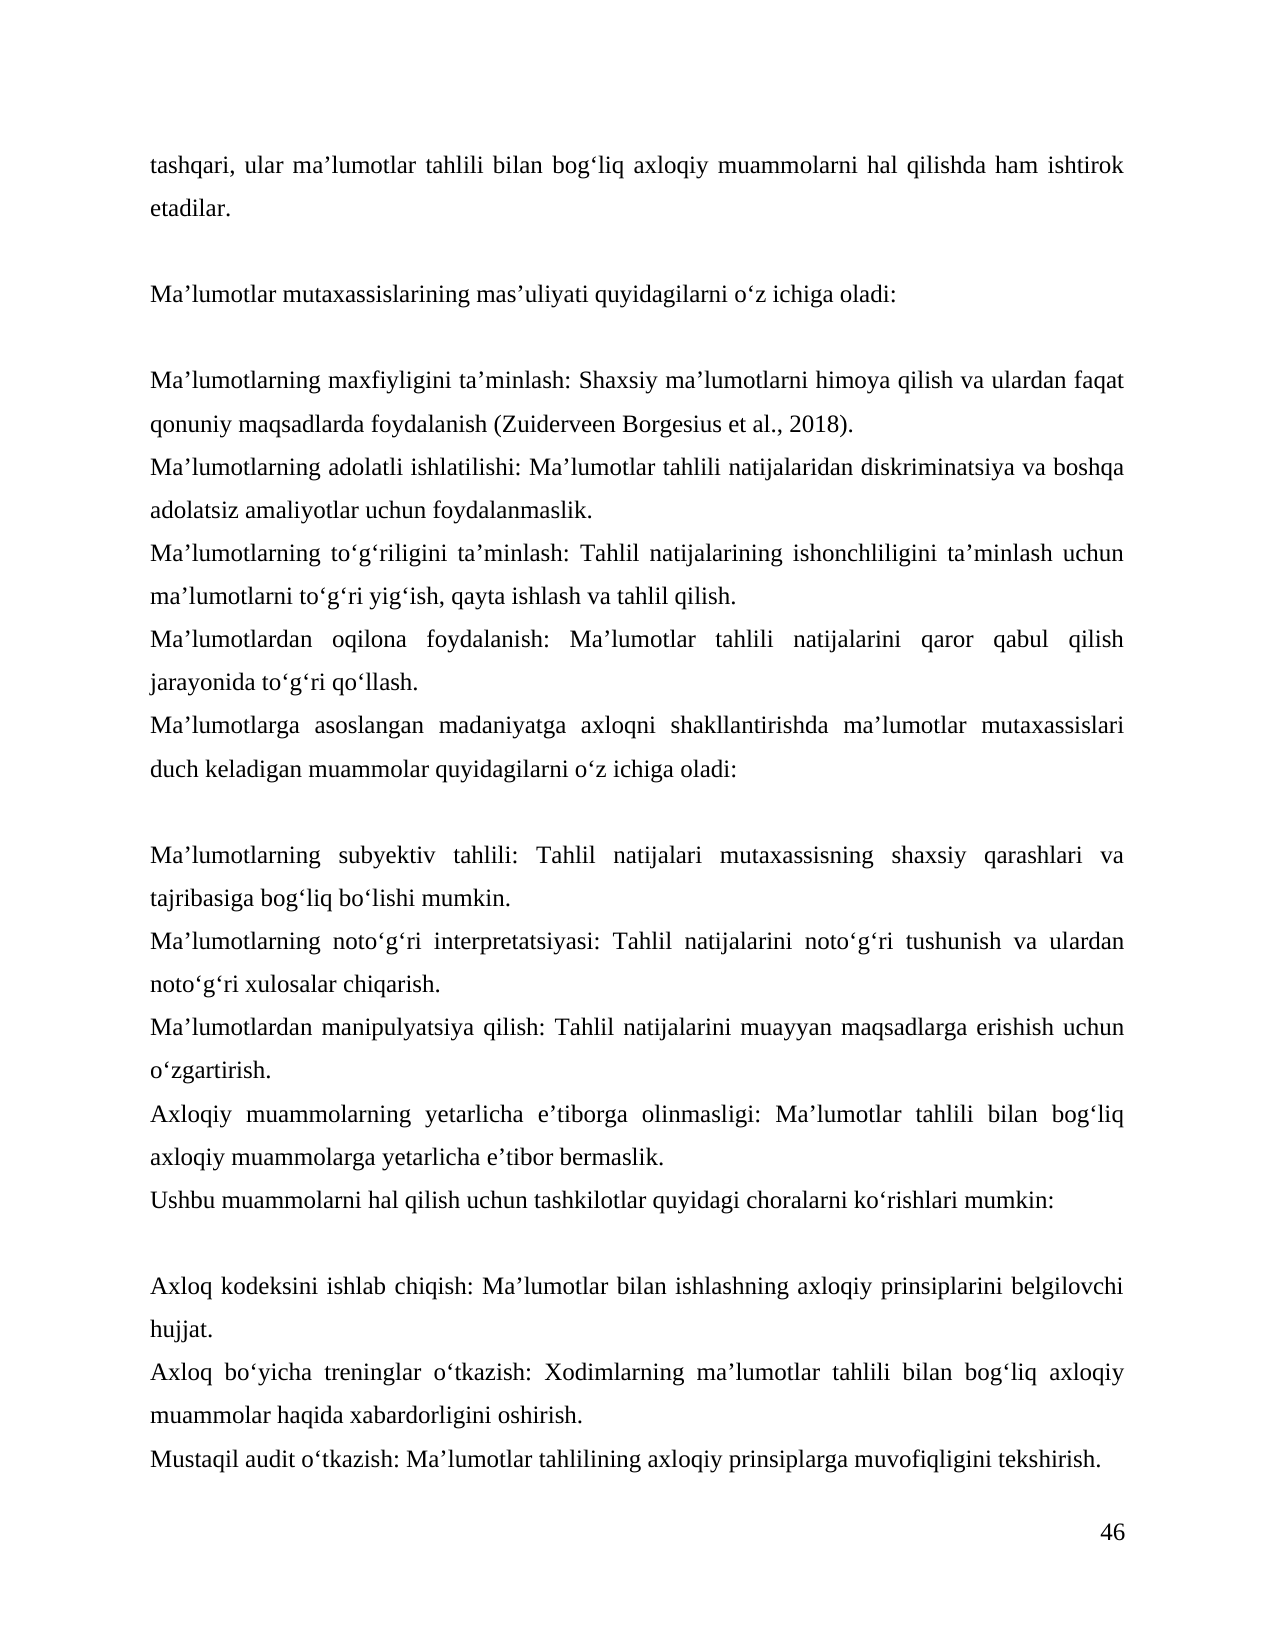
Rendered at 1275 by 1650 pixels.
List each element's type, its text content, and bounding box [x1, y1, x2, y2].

text Ma’lumotlarga asoslangan madaniyatga axloqni shakllantirishda ma’lumotlar mutaxassislari duch keladigan muammolar quyidagilarni o‘z ichiga oladi: [150, 711, 1125, 782]
text Ma’lumotlarning to‘g‘riligini ta’minlash: Tahlil natijalarining ishonchliligini ta’minlash uchun ma’lumotlarni to‘g‘ri yig‘ish, qayta ishlash va tahlil qilish. [150, 538, 1125, 610]
text Ushbu muammolarni hal qilish uchun tashkilotlar quyidagi choralarni ko‘rishlari mumkin: [150, 1185, 1125, 1214]
text Mustaqil audit o‘tkazish: Ma’lumotlar tahlilining axloqiy prinsiplarga muvofiqligini tekshirish. [150, 1444, 1125, 1472]
text Ma’lumotlarning adolatli ishlatilishi: Ma’lumotlar tahlili natijalaridan diskriminatsiya va boshqa adolatsiz amaliyotlar uchun foydalanmaslik. [150, 452, 1125, 524]
text Ma’lumotlardan manipulyatsiya qilish: Tahlil natijalarini muayyan maqsadlarga erishish uchun o‘zgartirish. [150, 1012, 1125, 1084]
text Ma’lumotlarning maxfiyligini ta’minlash: Shaxsiy ma’lumotlarni himoya qilish va ulardan faqat qonuniy maqsadlarda foydalanish (Zuiderveen Borgesius et al., 2018). [150, 366, 1125, 437]
text Axloqiy muammolarning yetarlicha e’tiborga olinmasligi: Ma’lumotlar tahlili bilan bog‘liq axloqiy muammolarga yetarlicha e’tibor bermaslik. [150, 1099, 1125, 1171]
text Axloq bo‘yicha treninglar o‘tkazish: Xodimlarning ma’lumotlar tahlili bilan bog‘liq axloqiy muammolar haqida xabardorligini oshirish. [150, 1357, 1125, 1429]
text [150, 150, 1125, 222]
text Ma’lumotlar mutaxassislarining mas’uliyati quyidagilarni o‘z ichiga oladi: [150, 279, 1125, 308]
text Ma’lumotlarning noto‘g‘ri interpretatsiyasi: Tahlil natijalarini noto‘g‘ri tushunish va ulardan noto‘g‘ri xulosalar chiqarish. [150, 926, 1125, 998]
text Ma’lumotlardan oqilona foydalanish: Ma’lumotlar tahlili natijalarini qaror qabul qilish jarayonida to‘g‘ri qo‘llash. [150, 624, 1125, 696]
text Axloq kodeksini ishlab chiqish: Ma’lumotlar bilan ishlashning axloqiy prinsiplarini belgilovchi hujjat. [150, 1271, 1125, 1343]
text Ma’lumotlarning subyektiv tahlili: Tahlil natijalari mutaxassisning shaxsiy qarashlari va tajribasiga bog‘liq bo‘lishi mumkin. [150, 840, 1125, 912]
